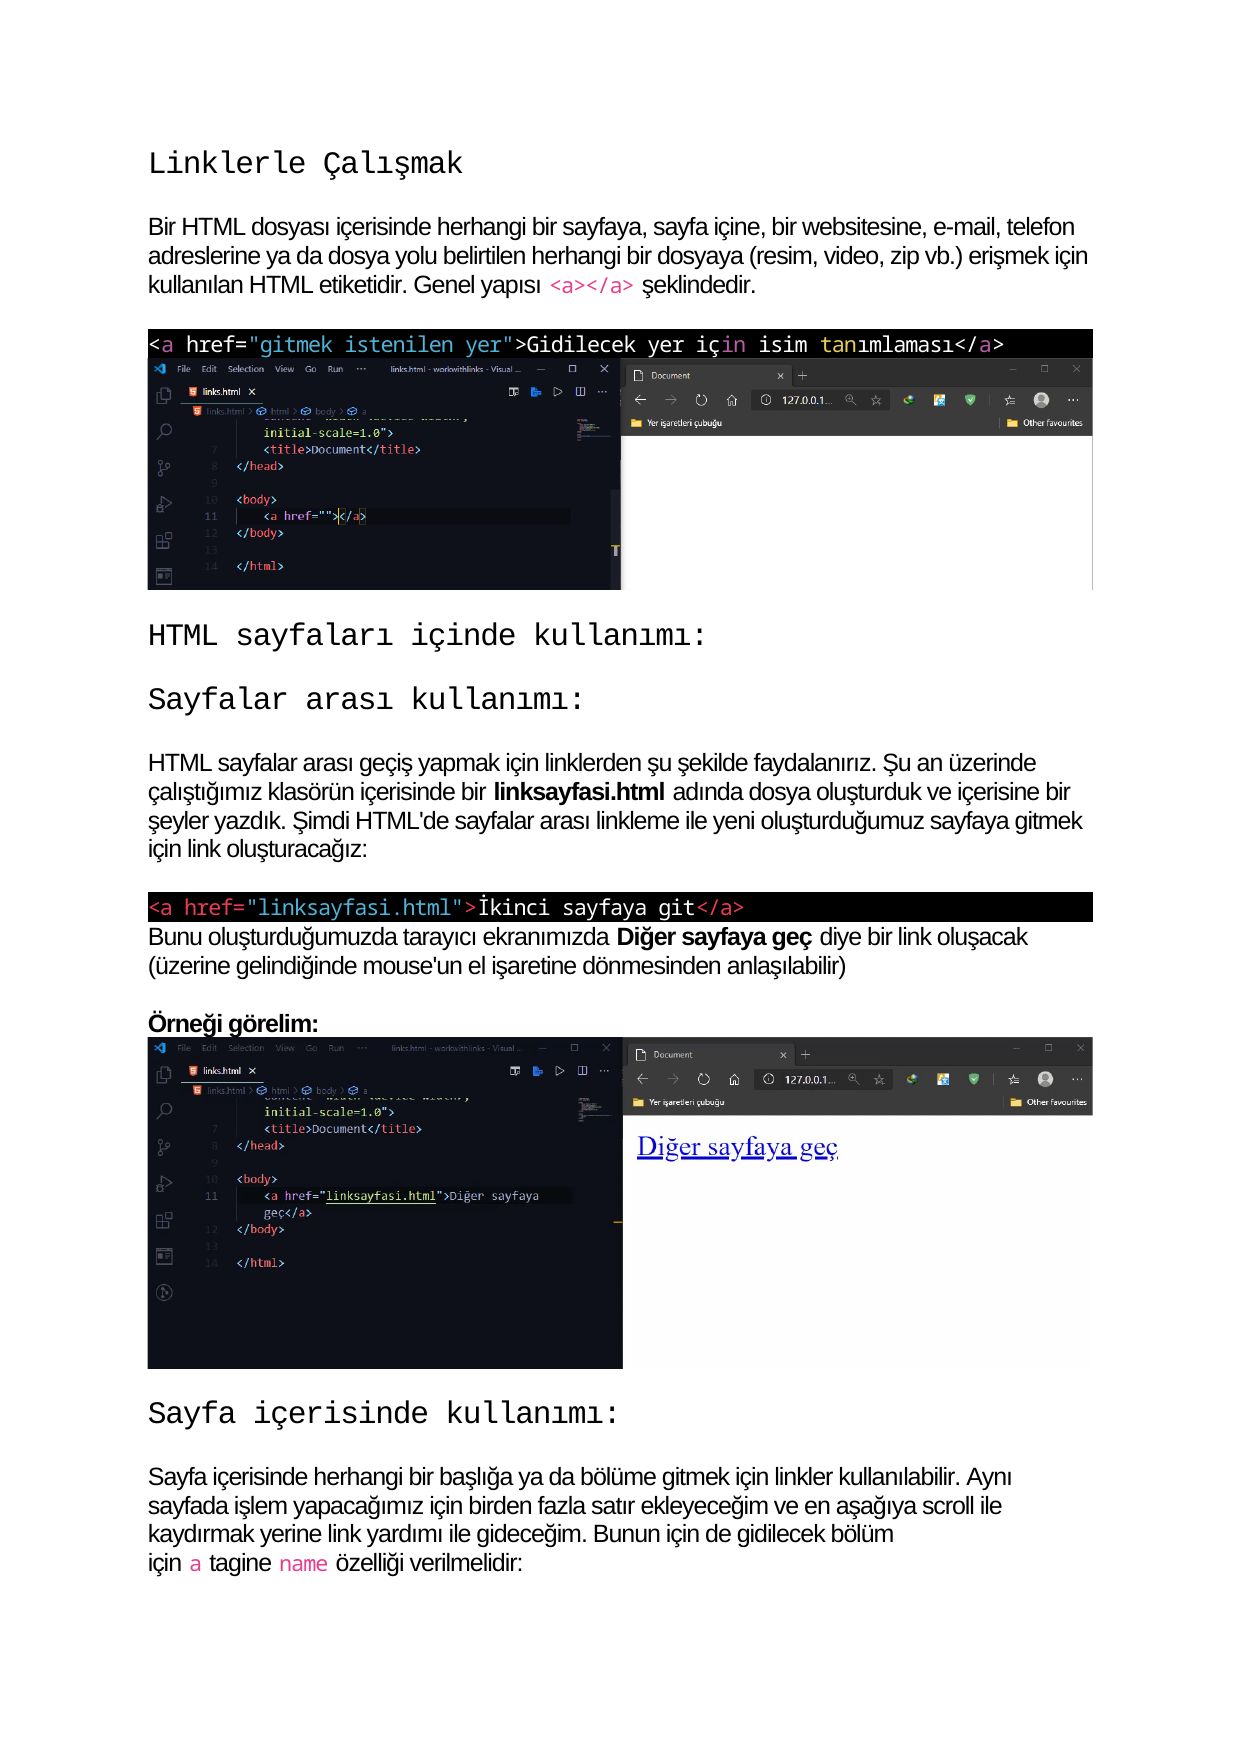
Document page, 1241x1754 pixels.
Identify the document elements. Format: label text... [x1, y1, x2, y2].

text Sayfa içerisinde kullanımı: [148, 1397, 1093, 1433]
text Örneği görelim: [148, 1009, 1093, 1037]
text HTML sayfaları içinde kullanımı: [148, 619, 1093, 654]
text <a href="gitmek istenilen yer">Gidilecek yer için isim tanımlaması</a> [148, 329, 1093, 358]
text Linklerle Çalışmak [148, 148, 1093, 183]
text Bunu oluşturduğumuzda tarayıcı ekranımızda Diğer sayfaya geç diye bir link oluşacak (üzerine gelindiğinde mouse'un el işaretine dönmesinden anlaşılabilir) [148, 922, 1093, 979]
text <a href="linksayfasi.html">İkinci sayfaya git</a> [148, 892, 1093, 922]
text HTML sayfalar arası geçiş yapmak için linklerden şu şekilde faydalanırız. Şu an üzerinde çalıştığımız klasörün içerisinde bir linksayfasi.html adında dosya oluşturduk ve içerisine bir şeyler yazdık. Şimdi HTML'de sayfalar arası linkleme ile yeni oluşturduğumuz sayfaya gitmek için link oluşturacağız: [148, 748, 1093, 863]
text Sayfa içerisinde herhangi bir başlığa ya da bölüme gitmek için linkler kullanılabilir. Aynı sayfada işlem yapacağımız için birden fazla satır ekleyeceğim ve en aşağıya scroll ile kaydırmak yerine link yardımı ile gideceğim. Bunun için de gidilecek bölüm için a tagine name özelliği verilmelidir: [148, 1462, 1093, 1578]
picture [147, 358, 1093, 590]
text Bir HTML dosyası içerisinde herhangi bir sayfaya, sayfa içine, bir websitesine, e-mail, telefon adreslerine ya da dosya yolu belirtilen herhangi bir dosyaya (resim, video, zip vb.) erişmek için kullanılan HTML etiketidir. Genel yapısı <a></a> şeklindedir. [148, 212, 1093, 299]
picture [147, 1037, 1093, 1369]
text Sayfalar arası kullanımı: [148, 683, 1093, 719]
